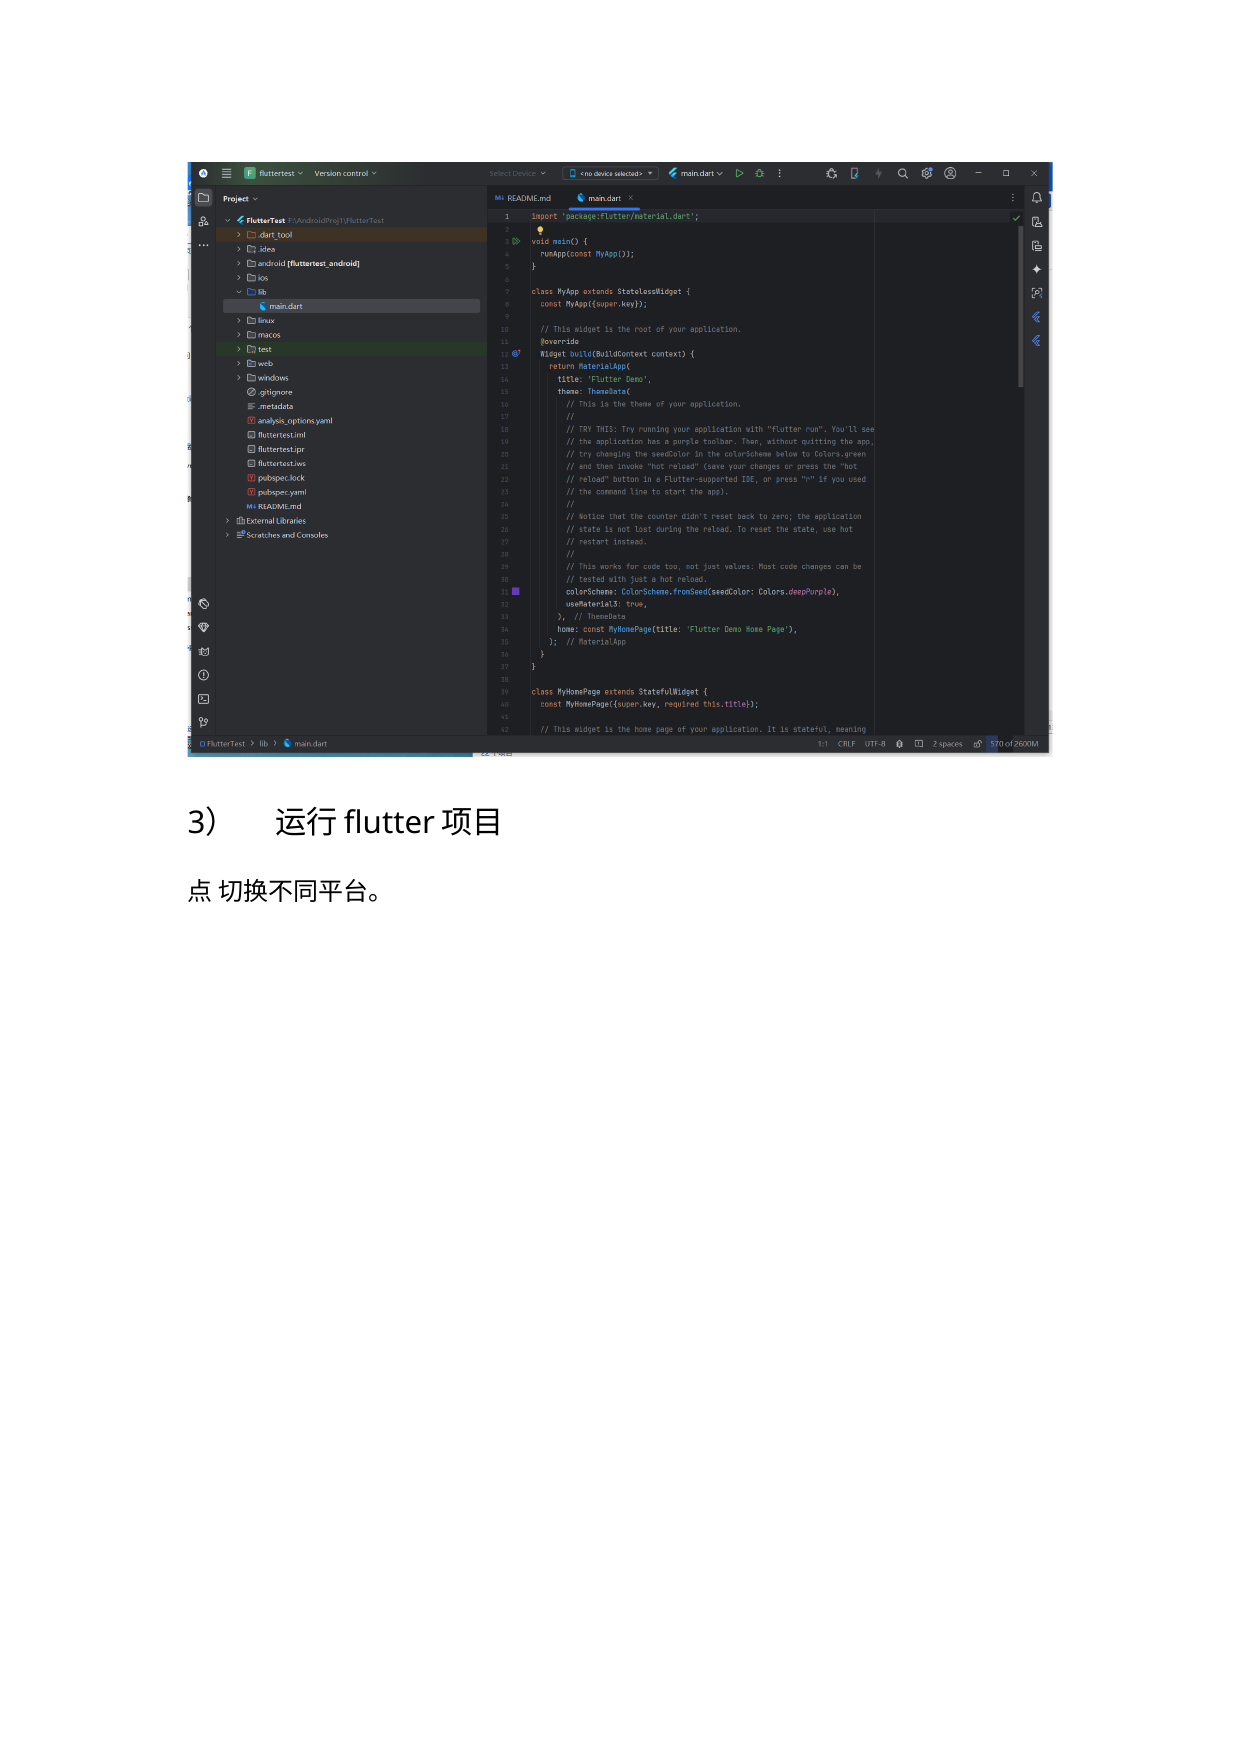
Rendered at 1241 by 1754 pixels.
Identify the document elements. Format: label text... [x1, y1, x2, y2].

text 点 切换不同平台。 [187, 857, 1053, 922]
subtitle 运行flutter项目 [187, 788, 1053, 853]
picture [187, 162, 1053, 757]
